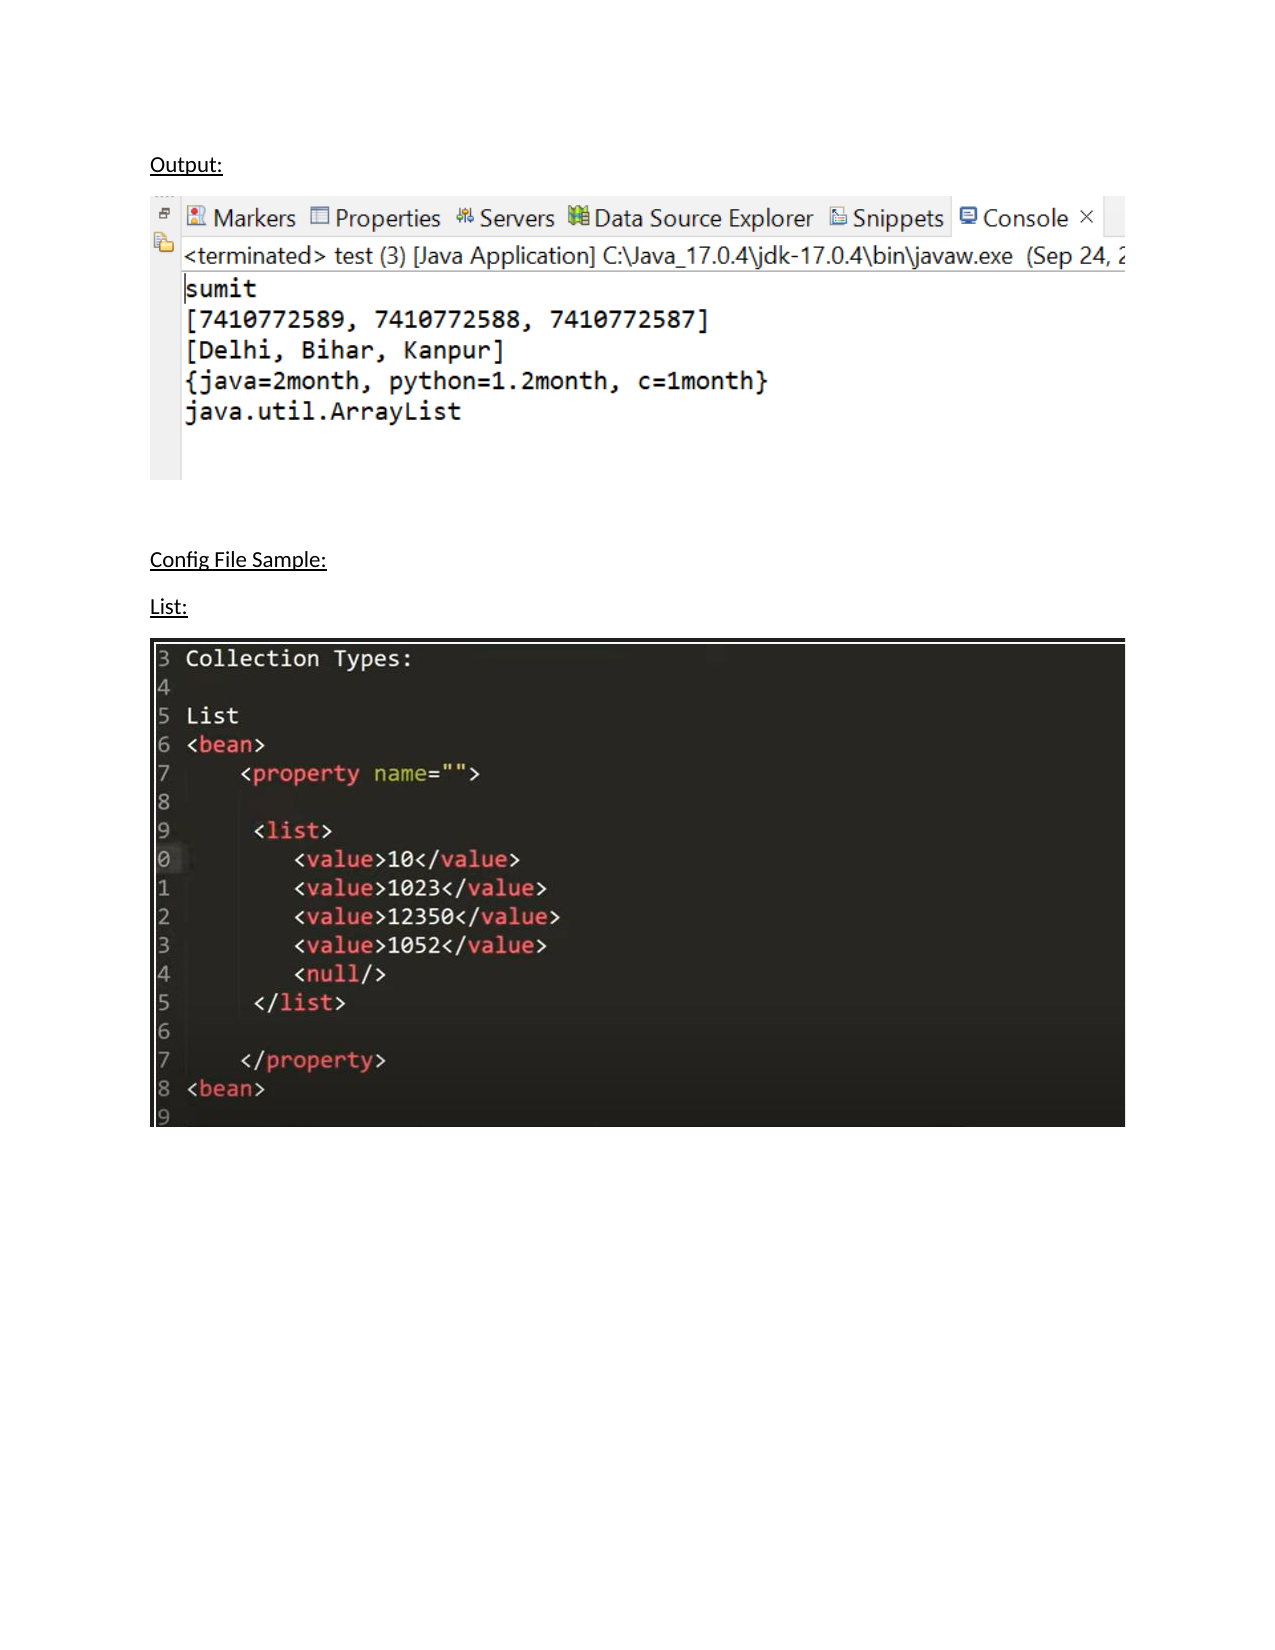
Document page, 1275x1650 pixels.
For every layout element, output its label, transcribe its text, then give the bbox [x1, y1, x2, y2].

picture [150, 196, 1125, 480]
text List: [150, 592, 1125, 620]
text Output: [150, 150, 1125, 178]
text Config File Sample: [150, 545, 1125, 573]
picture [150, 638, 1125, 1127]
